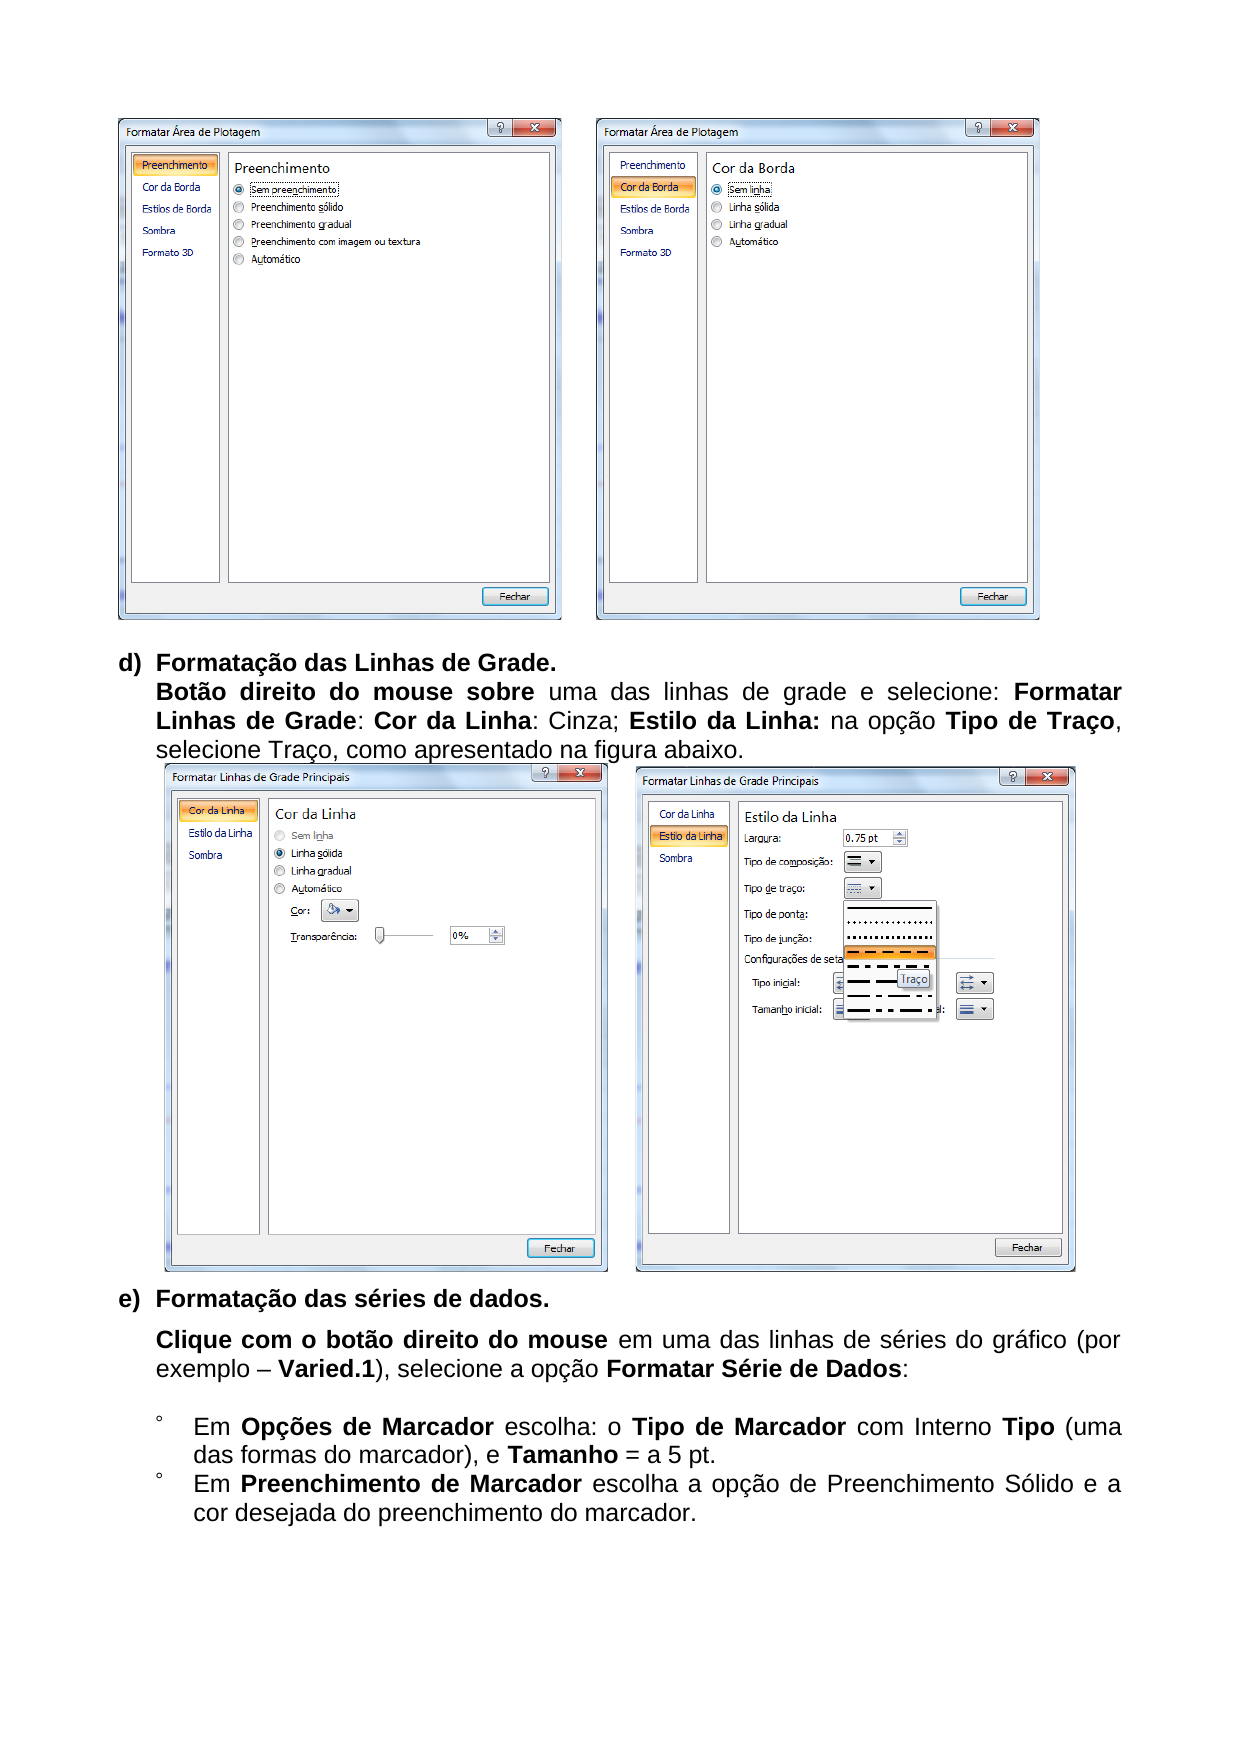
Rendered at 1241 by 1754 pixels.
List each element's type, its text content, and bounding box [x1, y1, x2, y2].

picture [635, 766, 1076, 1272]
text Botão direito do mouse sobre uma das linhas de grade e selecione: Formatar Linhas de Grade: Cor da Linha: Cinza; Estilo da Linha: na opção Tipo de Traço, selecione Traço, como apresentado na figura abaixo. [156, 677, 1122, 763]
picture [596, 118, 1040, 620]
picture [118, 118, 562, 620]
list Formatação das séries de dados. [118, 1284, 1122, 1313]
list Em Preenchimento de Marcador escolha a opção de Preenchimento Sólido e a cor desejada do preenchimento do marcador. [156, 1469, 1122, 1527]
list Em Opções de Marcador escolha: o Tipo de Marcador com Interno Tipo (uma das formas do marcador), e Tamanho = a 5 pt. [156, 1412, 1122, 1469]
picture [164, 763, 608, 1272]
list Formatação das Linhas de Grade. [118, 648, 1122, 677]
text Clique com o botão direito do mouse em uma das linhas de séries do gráfico (por exemplo – Varied.1), selecione a opção Formatar Série de Dados: [156, 1325, 1122, 1383]
